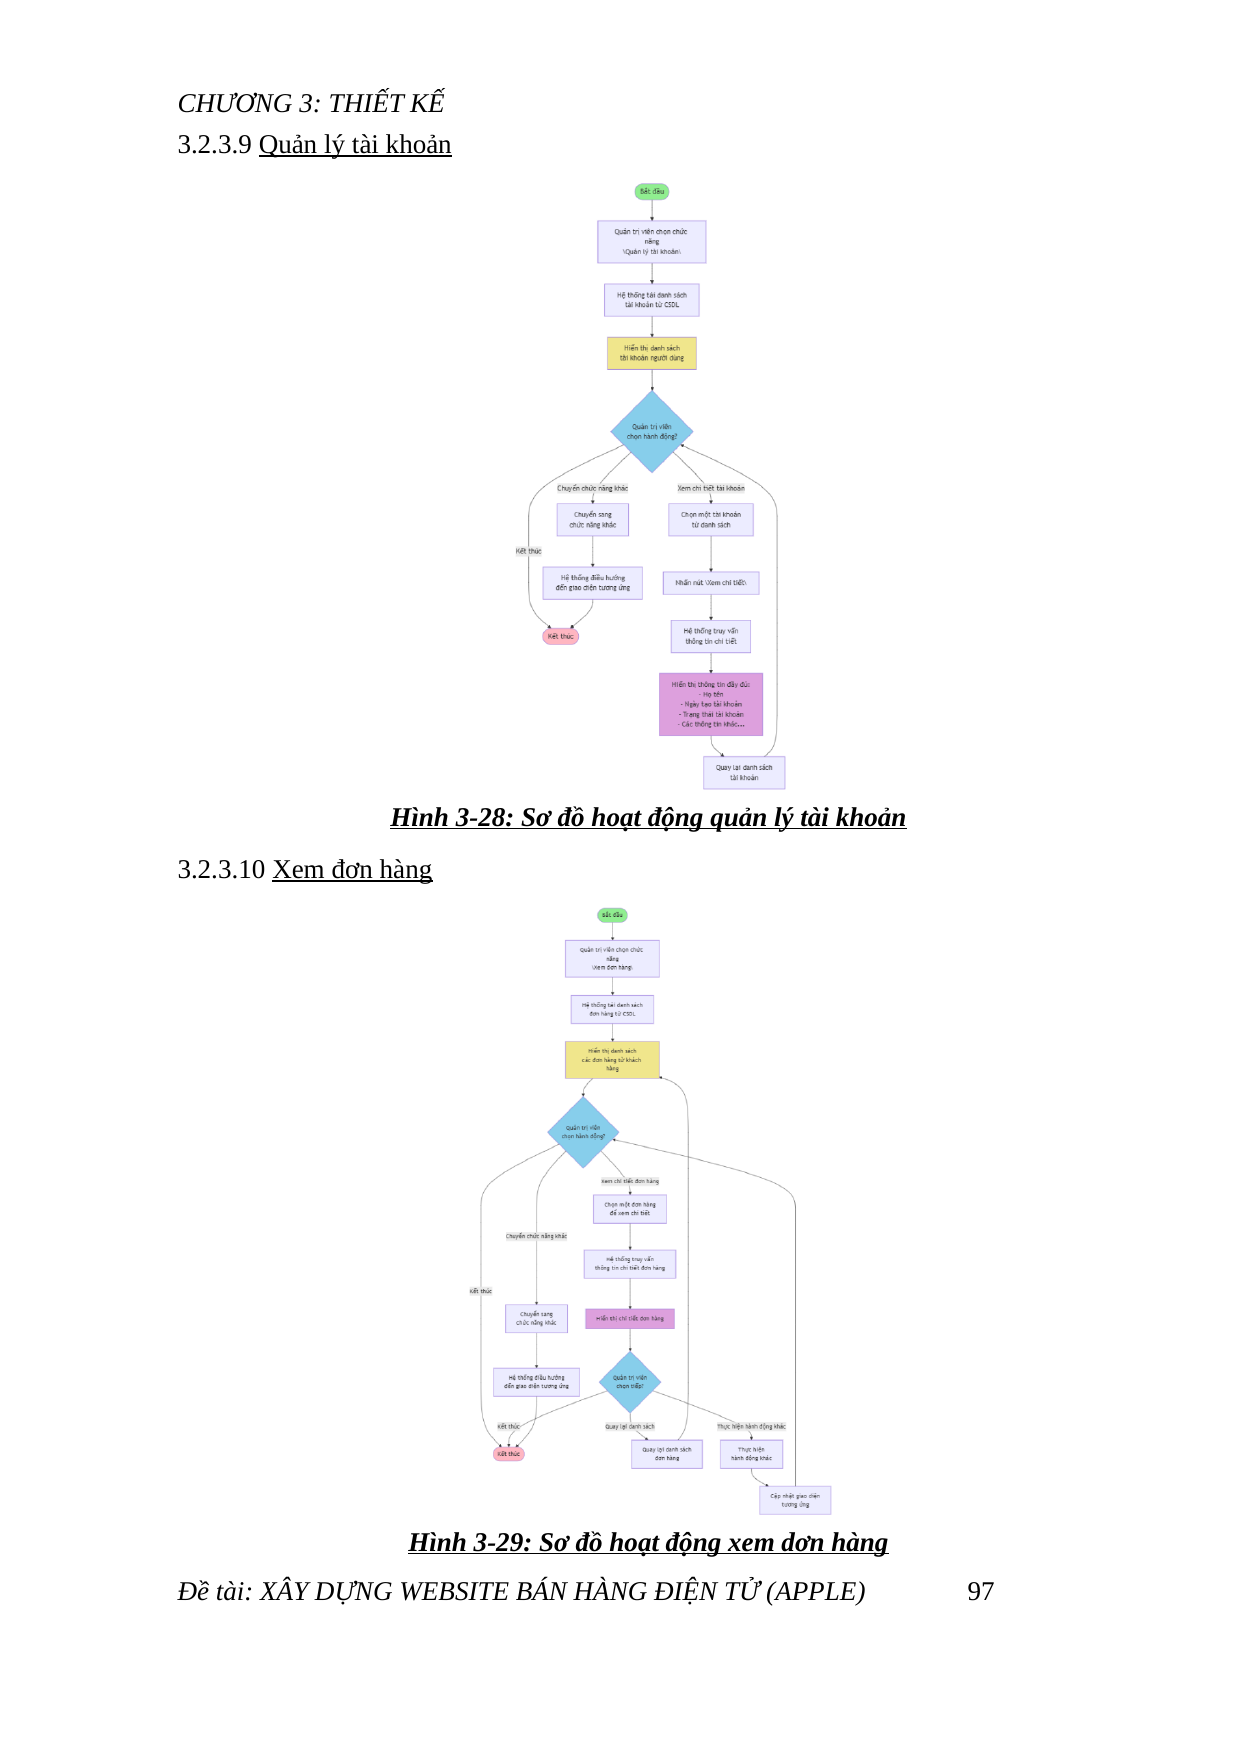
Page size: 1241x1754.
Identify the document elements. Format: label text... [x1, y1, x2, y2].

subtitle 3.2.3.9 Quản lý tài khoản [177, 128, 1122, 159]
text Hình 3-29: Sơ đồ hoạt động xem dơn hàng [177, 1526, 1122, 1557]
subtitle 3.2.3.10 Xem đơn hàng [177, 853, 1122, 884]
picture [177, 905, 1123, 1517]
picture [177, 180, 1123, 792]
text Hình 3-28: Sơ đồ hoạt động quản lý tài khoản [177, 801, 1122, 832]
